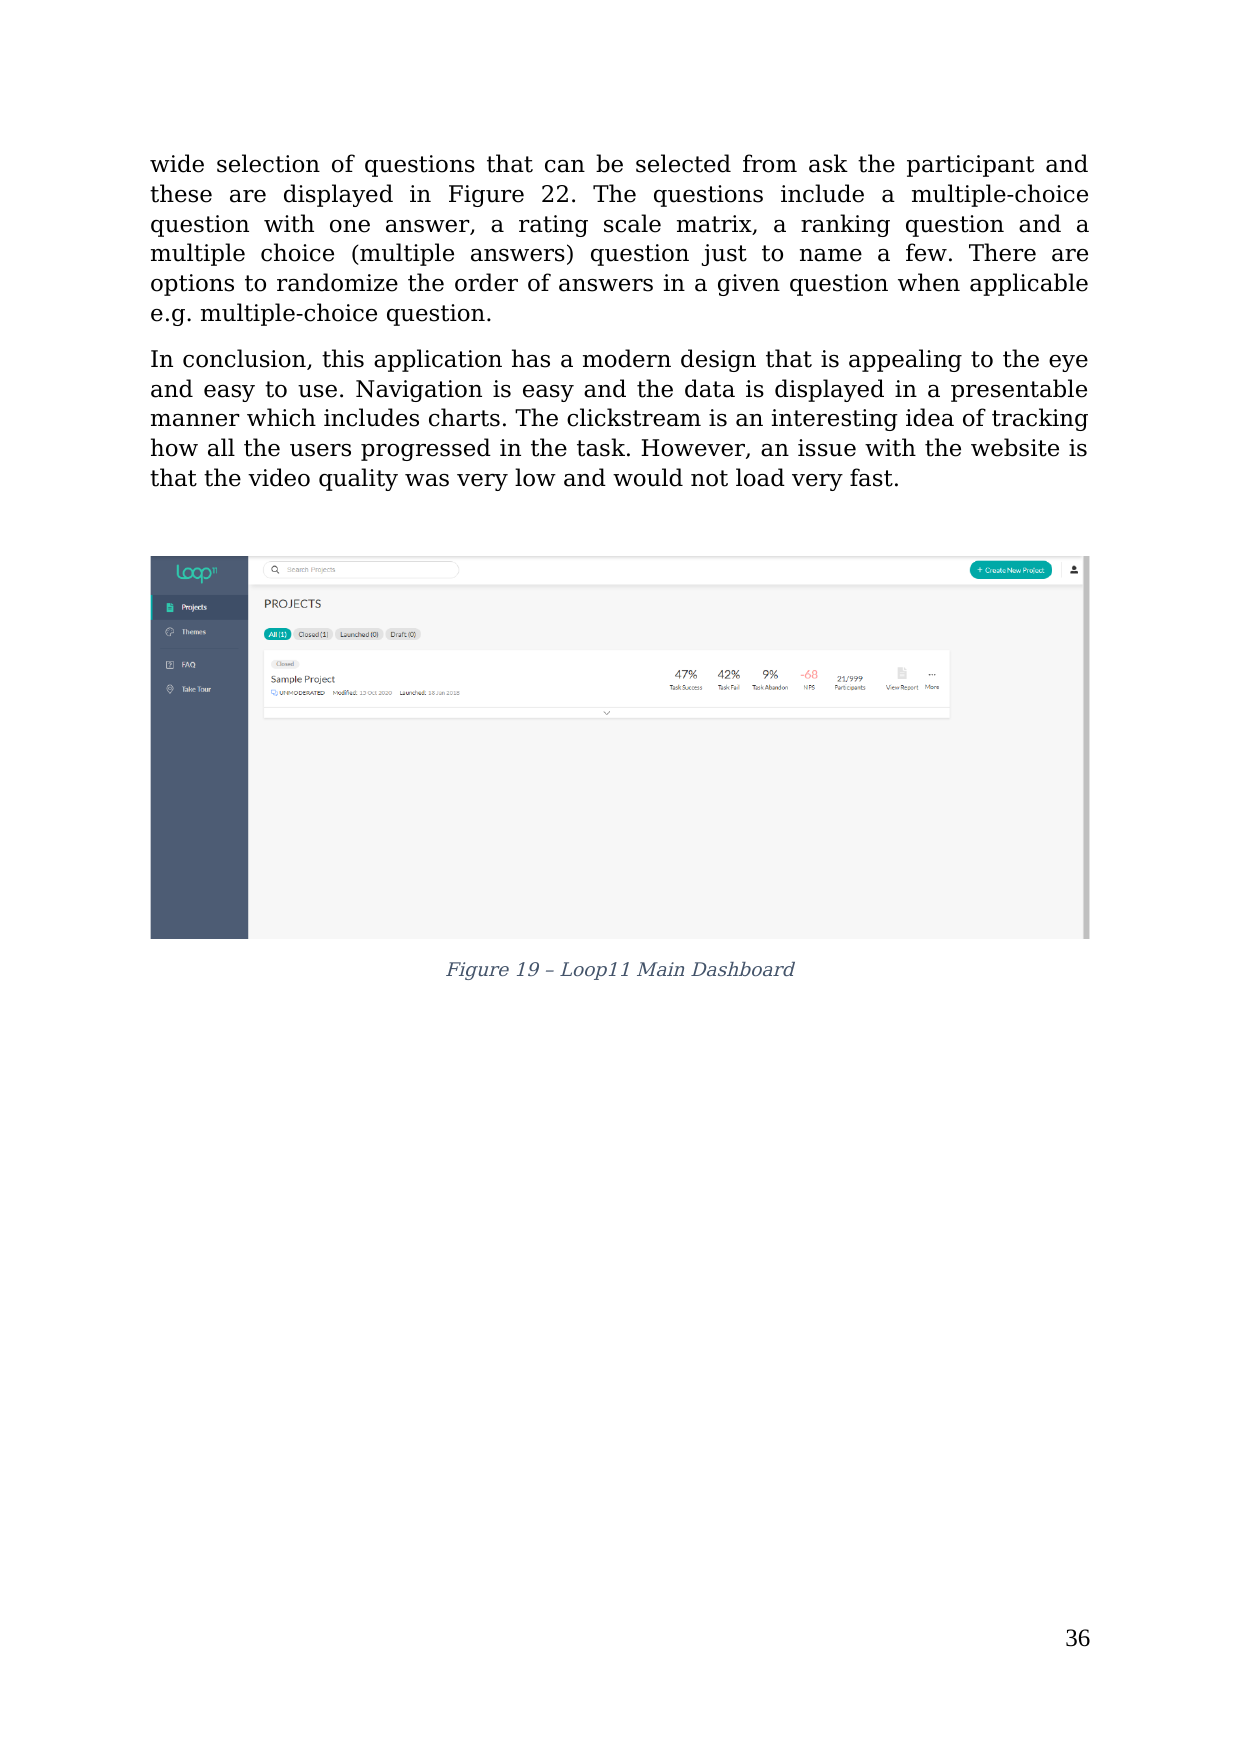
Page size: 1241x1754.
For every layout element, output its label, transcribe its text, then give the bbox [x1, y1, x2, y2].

text In conclusion, this application has a modern design that is appealing to the eye and easy to use. Navigation is easy and the data is displayed in a presentable manner which includes charts. The clickstream is an interesting idea of tracking how all the users progressed in the task. However, an issue with the website is that the video quality was very low and would not load very fast. [150, 345, 1090, 491]
picture [150, 556, 1090, 939]
text Figure 19 – Loop11 Main Dashboard [150, 958, 1090, 980]
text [150, 150, 1090, 326]
